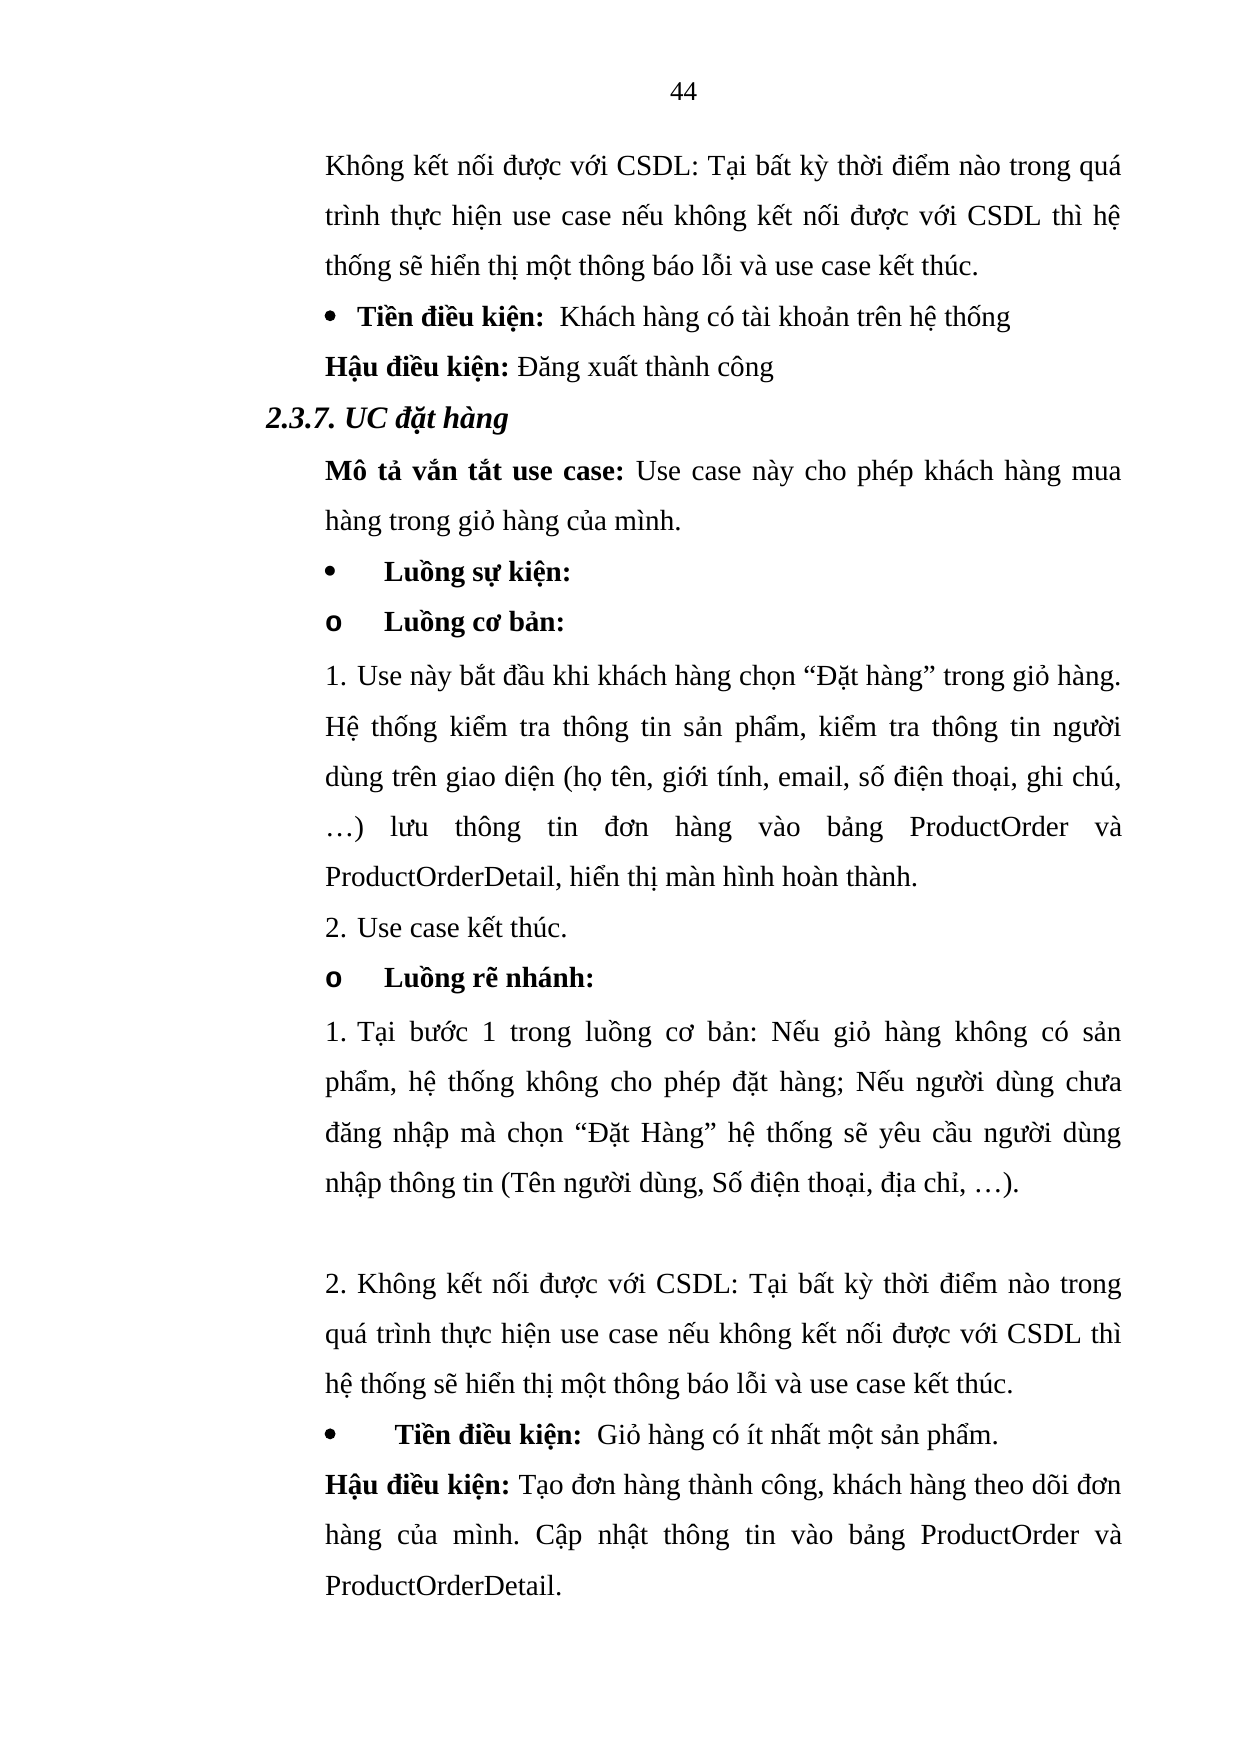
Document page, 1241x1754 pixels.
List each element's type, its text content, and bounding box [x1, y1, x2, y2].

list Luồng rẽ nhánh: [325, 960, 1122, 996]
list Luồng cơ bản: [325, 604, 1122, 640]
list Use case kết thúc. [325, 910, 1122, 943]
list Luồng sự kiện: [325, 554, 1122, 587]
list Tiền điều kiện: Giỏ hàng có ít nhất một sản phẩm. [325, 1417, 1122, 1450]
text Hậu điều kiện: Tạo đơn hàng thành công, khách hàng theo dõi đơn hàng của mình. Cập nhật thông tin vào bảng ProductOrder và ProductOrderDetail. [325, 1467, 1122, 1601]
list Không kết nối được với CSDL: Tại bất kỳ thời điểm nào trong quá trình thực hiện use case nếu không kết nối được với CSDL thì hệ thống sẽ hiển thị một thông báo lỗi và use case kết thúc. [325, 148, 1122, 282]
list Tại bước 1 trong luồng cơ bản: Nếu giỏ hàng không có sản phẩm, hệ thống không cho phép đặt hàng; Nếu người dùng chưa đăng nhập mà chọn “Đặt Hàng” hệ thống sẽ yêu cầu người dùng nhập thông tin (Tên người dùng, Số điện thoại, địa chỉ, …). [325, 1014, 1122, 1199]
subtitle 2.3.7. UC đặt hàng [266, 399, 1122, 435]
list Use này bắt đầu khi khách hàng chọn “Đặt hàng” trong giỏ hàng. Hệ thống kiểm tra thông tin sản phẩm, kiểm tra thông tin người dùng trên giao diện (họ tên, giới tính, email, số điện thoại, ghi chú, …) lưu thông tin đơn hàng vào bảng ProductOrder và ProductOrderDetail, hiển thị màn hình hoàn thành. [325, 658, 1122, 893]
text Mô tả vắn tắt use case: Use case này cho phép khách hàng mua hàng trong giỏ hàng của mình. [325, 453, 1122, 537]
list Tiền điều kiện: Khách hàng có tài khoản trên hệ thống [325, 299, 1122, 332]
list Không kết nối được với CSDL: Tại bất kỳ thời điểm nào trong quá trình thực hiện use case nếu không kết nối được với CSDL thì hệ thống sẽ hiển thị một thông báo lỗi và use case kết thúc. [325, 1266, 1122, 1400]
text Hậu điều kiện: Đăng xuất thành công [325, 349, 1122, 383]
